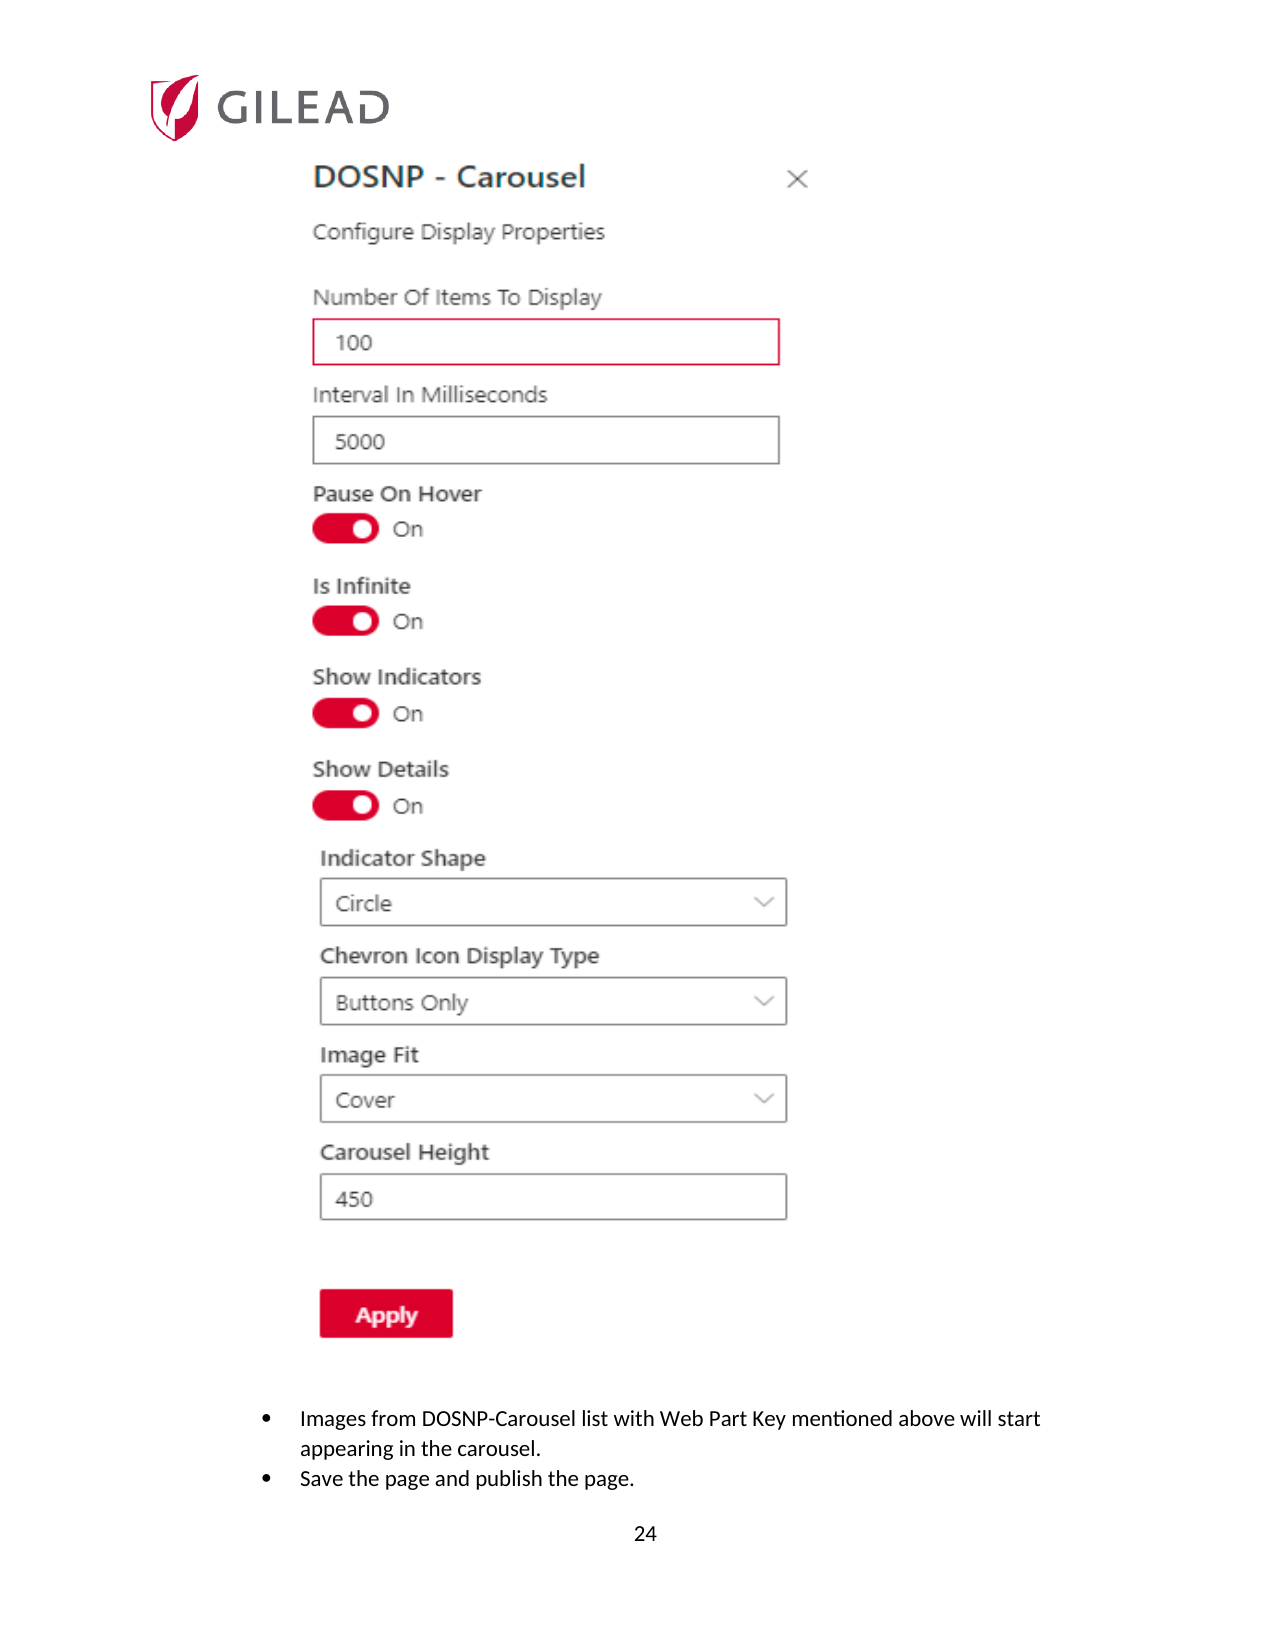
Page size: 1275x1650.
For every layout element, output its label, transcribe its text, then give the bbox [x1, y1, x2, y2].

list Save the page and publish the page. [262, 1464, 1125, 1492]
picture [150, 75, 389, 142]
list Images from DOSNP-Carousel list with Web Part Key mentioned above will start appearing in the carousel. [262, 1404, 1125, 1462]
picture [300, 150, 808, 1402]
